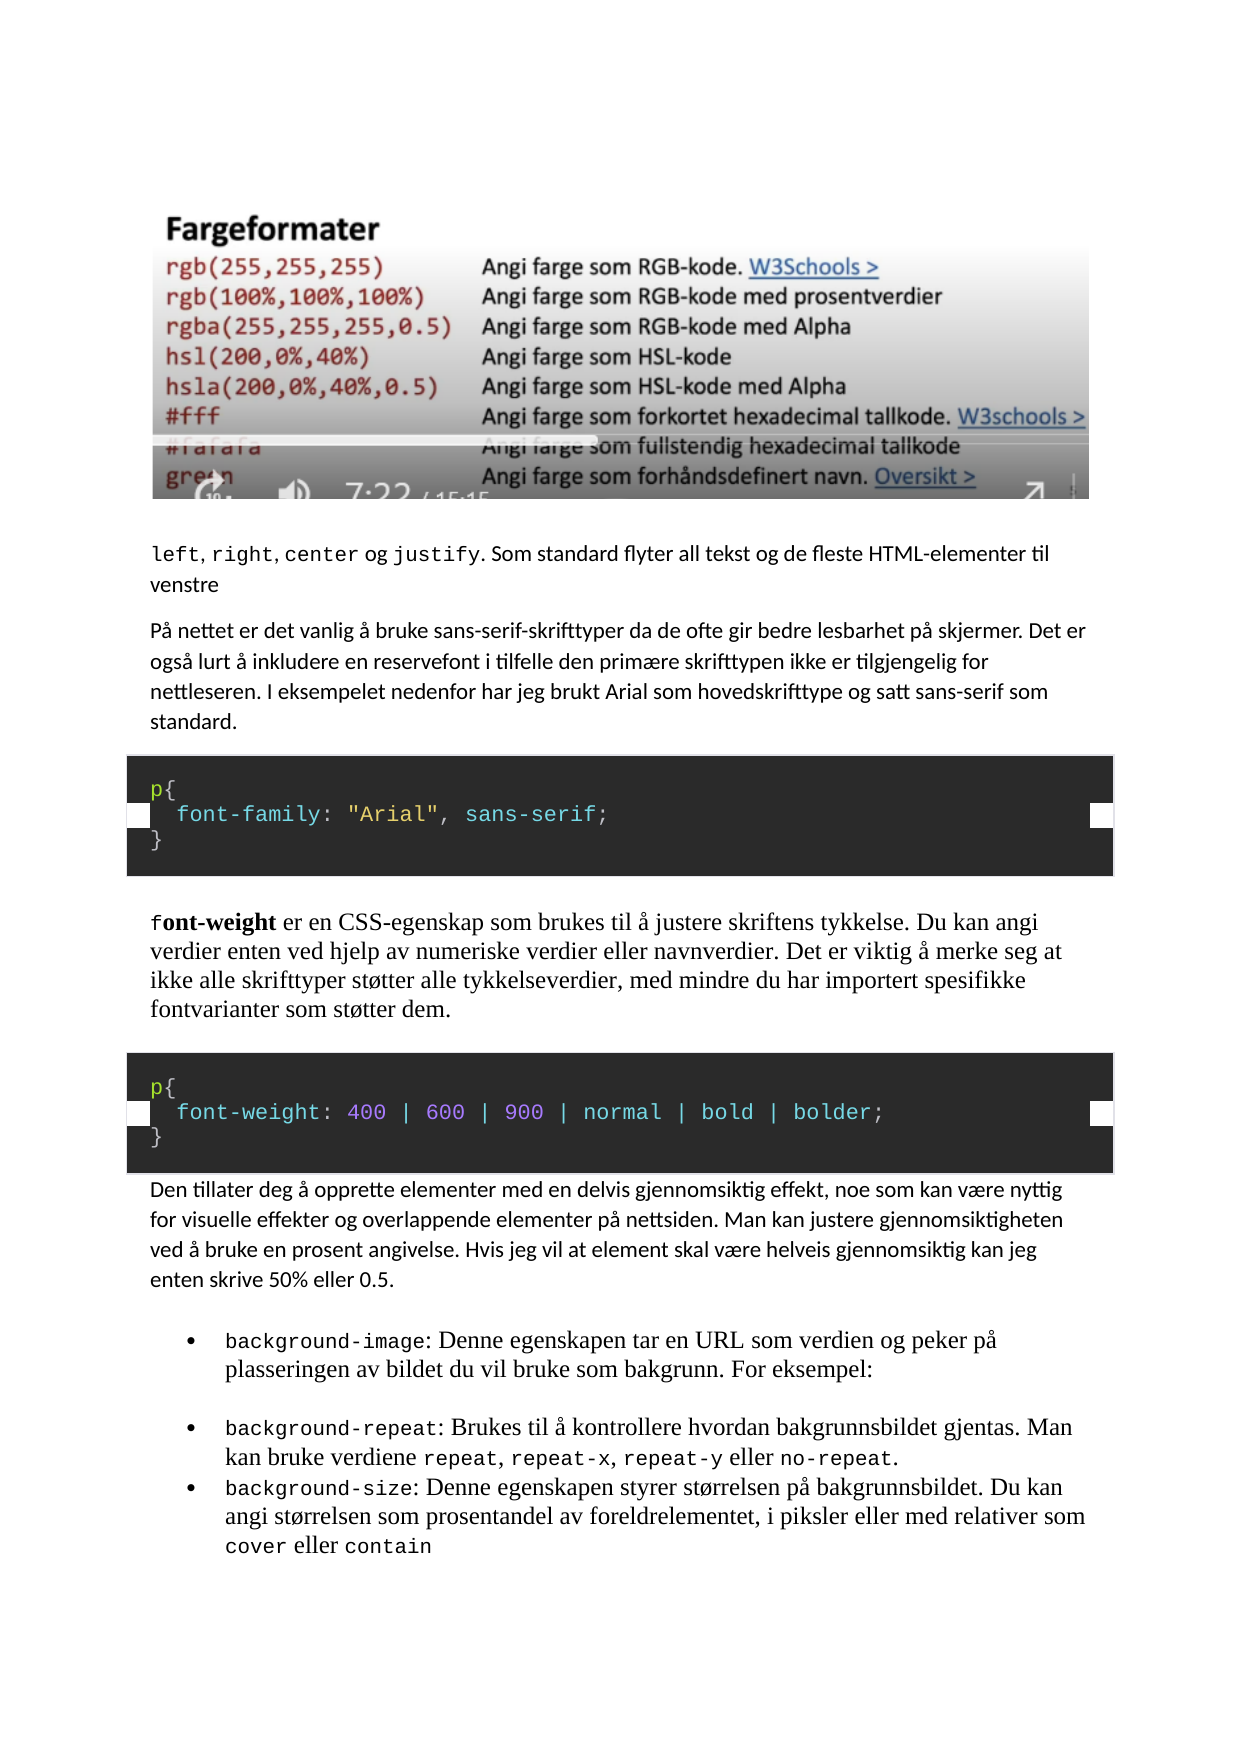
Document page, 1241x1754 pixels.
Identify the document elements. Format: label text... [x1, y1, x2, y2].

list background-size: Denne egenskapen styrer størrelsen på bakgrunnsbildet. Du kan angi størrelsen som prosentandel av foreldrelementet, i piksler eller med relativer som cover eller contain [187, 1472, 1090, 1559]
text p{ [127, 1053, 1113, 1101]
text På nettet er det vanlig å bruke sans-serif-skrifttyper da de ofte gir bedre lesbarhet på skjermer. Det er også lurt å inkludere en reservefont i tilfelle den primære skrifttypen ikke er tilgjengelig for nettleseren. I eksempelet nedenfor har jeg brukt Arial som hovedskrifttype og satt sans-serif som standard. [150, 617, 1090, 735]
picture [151, 179, 1089, 497]
text font-weight er en CSS-egenskap som brukes til å justere skriftens tykkelse. Du kan angi verdier enten ved hjelp av numeriske verdier eller navnverdier. Det er viktig å merke seg at ikke alle skrifttyper støtter alle tykkelseverdier, med mindre du har importert spesifikke fontvarianter som støtter dem. [150, 907, 1090, 1022]
text } [127, 804, 1113, 876]
text Den tillater deg å opprette elementer med en delvis gjennomsiktig effekt, noe som kan være nyttig for visuelle effekter og overlappende elementer på nettsiden. Man kan justere gjennomsiktigheten ved å bruke en prosent angivelse. Hvis jeg vil at element skal være helveis gjennomsiktig kan jeg enten skrive 50% eller 0.5. [150, 1175, 1090, 1294]
text p{ [127, 756, 1113, 803]
text } [127, 1101, 1113, 1173]
list background-repeat: Brukes til å kontrollere hvordan bakgrunnsbildet gjentas. Man kan bruke verdiene repeat, repeat-x, repeat-y eller no-repeat. [187, 1412, 1090, 1472]
list background-image: Denne egenskapen tar en URL som verdien og peker på plasseringen av bildet du vil bruke som bakgrunn. For eksempel: [187, 1325, 1090, 1383]
